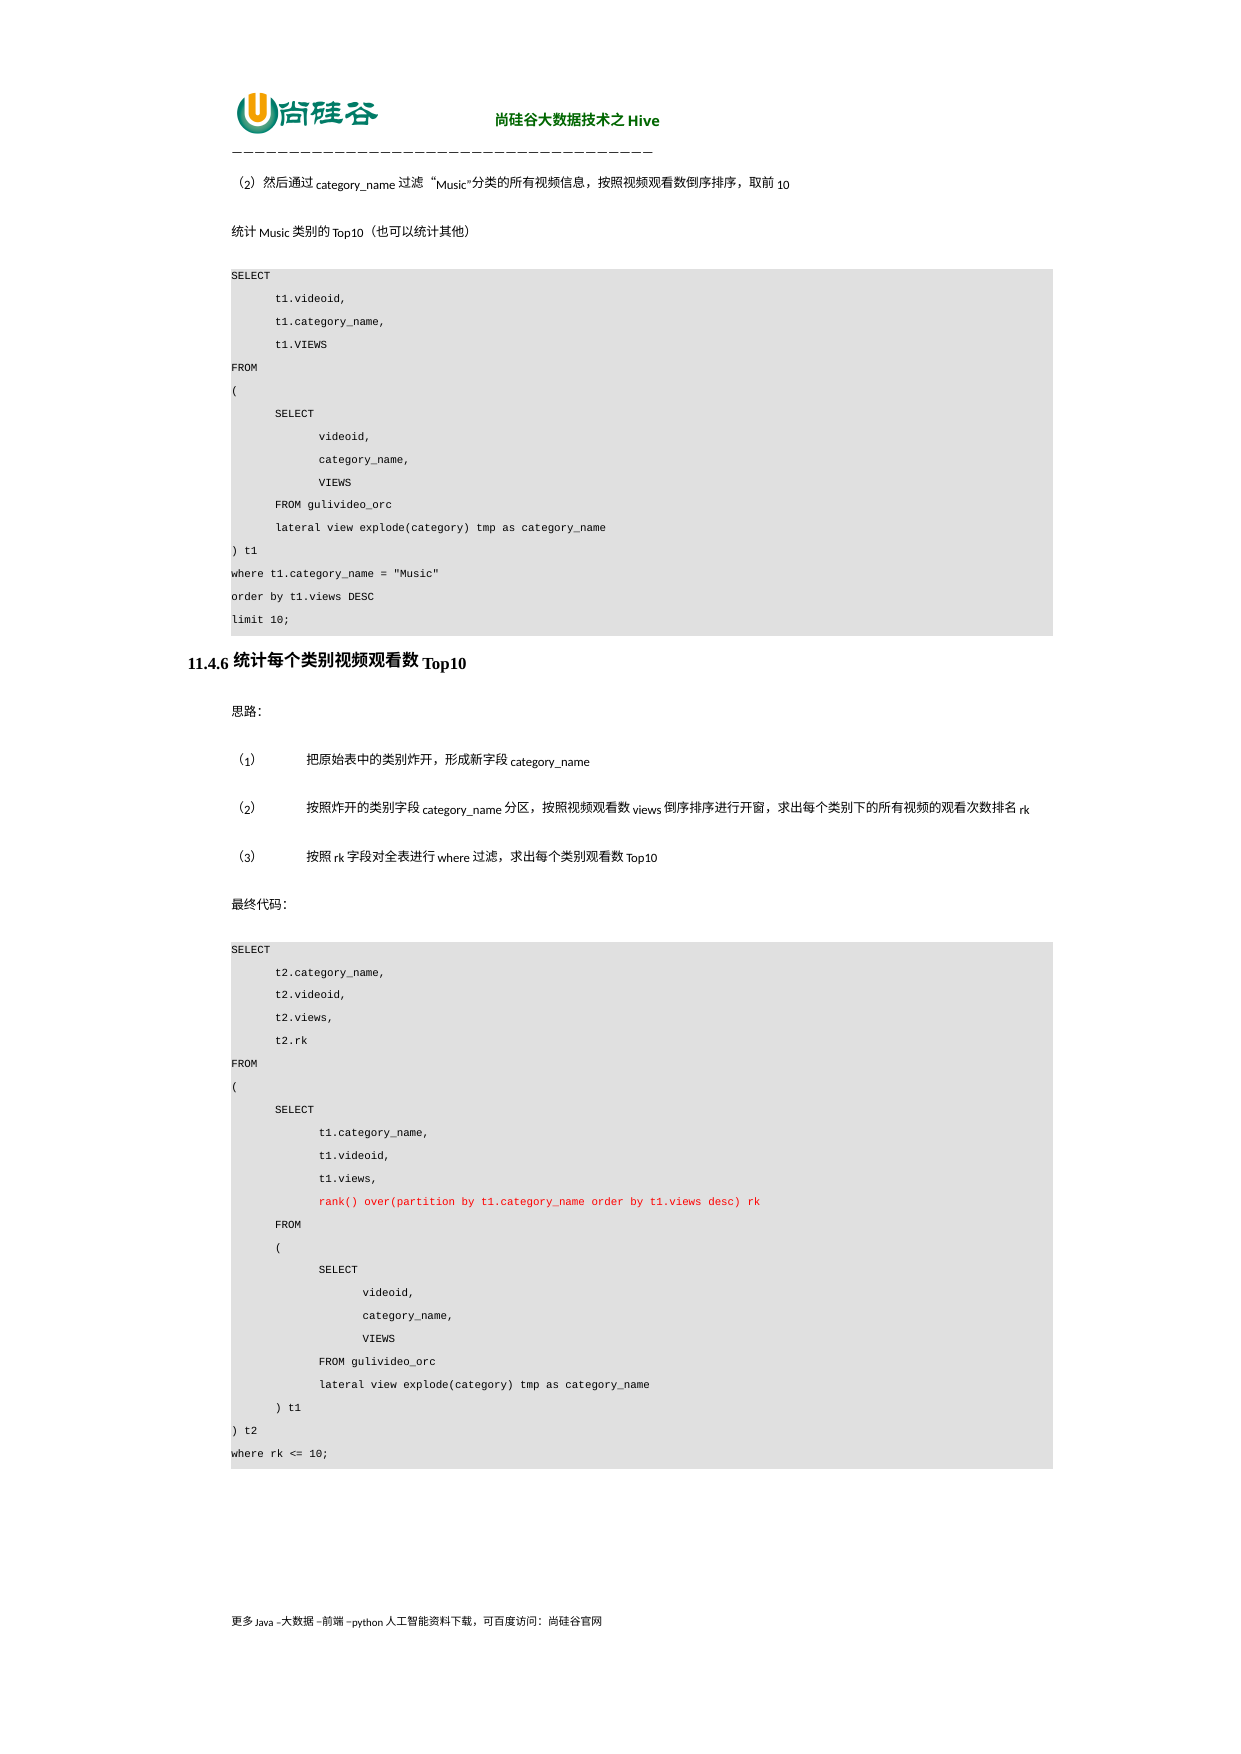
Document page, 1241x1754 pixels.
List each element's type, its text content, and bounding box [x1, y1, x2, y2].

text videoid, [231, 429, 1053, 452]
text 统计Music类别的Top10（也可以统计其他） [187, 221, 1053, 253]
text FROM gulivideo_orc [231, 498, 1053, 521]
text order by t1.views DESC [231, 590, 1053, 613]
subtitle 11.4.6 统计每个类别视频观看数Top10 [187, 636, 1053, 701]
text SELECT [231, 407, 1053, 429]
text VIEWS [231, 475, 1053, 498]
text （2）然后通过category_name 过滤“Music”分类的所有视频信息，按照视频观看数倒序排序，取前10 [187, 172, 1053, 205]
list 把原始表中的类别炸开，形成新字段category_name [231, 749, 1053, 782]
text t1.VIEWS [231, 338, 1053, 361]
list 按照rk字段对全表进行where过滤，求出每个类别观看数Top10 [231, 846, 1053, 878]
text t1.category_name, [231, 1126, 1053, 1149]
text t1.category_name, [231, 315, 1053, 338]
text ) t1 [231, 544, 1053, 567]
text SELECT [231, 269, 1053, 292]
text FROM [231, 1217, 1053, 1240]
text FROM [231, 1057, 1053, 1080]
text t1.views, [231, 1172, 1053, 1194]
text category_name, [231, 1309, 1053, 1332]
text videoid, [231, 1286, 1053, 1309]
text VIEWS [231, 1332, 1053, 1355]
text limit 10; [231, 613, 1053, 636]
text FROM [231, 361, 1053, 384]
text where rk <= 10; [231, 1447, 1053, 1469]
text 思路： [187, 701, 1053, 733]
text SELECT [231, 1263, 1053, 1286]
text SELECT [231, 1103, 1053, 1126]
text where t1.category_name = "Music" [231, 567, 1053, 590]
text t2.videoid, [231, 988, 1053, 1011]
picture [231, 88, 382, 138]
text t2.views, [231, 1011, 1053, 1034]
text t2.category_name, [231, 965, 1053, 988]
text FROM gulivideo_orc [231, 1355, 1053, 1378]
text lateral view explode(category) tmp as category_name [231, 521, 1053, 544]
text ( [231, 384, 1053, 407]
text 最终代码： [187, 894, 1053, 927]
text ( [231, 1080, 1053, 1103]
text ( [231, 1240, 1053, 1263]
text ) t1 [231, 1401, 1053, 1424]
list 按照炸开的类别字段category_name分区，按照视频观看数views倒序排序进行开窗，求出每个类别下的所有视频的观看次数排名rk [231, 797, 1053, 830]
text ) t2 [231, 1424, 1053, 1447]
text rank() over(partition by t1.category_name order by t1.views desc) rk [231, 1194, 1053, 1217]
text lateral view explode(category) tmp as category_name [231, 1378, 1053, 1401]
text t1.videoid, [231, 292, 1053, 315]
text category_name, [231, 452, 1053, 475]
text t1.videoid, [231, 1149, 1053, 1172]
text t2.rk [231, 1034, 1053, 1057]
text SELECT [231, 942, 1053, 965]
